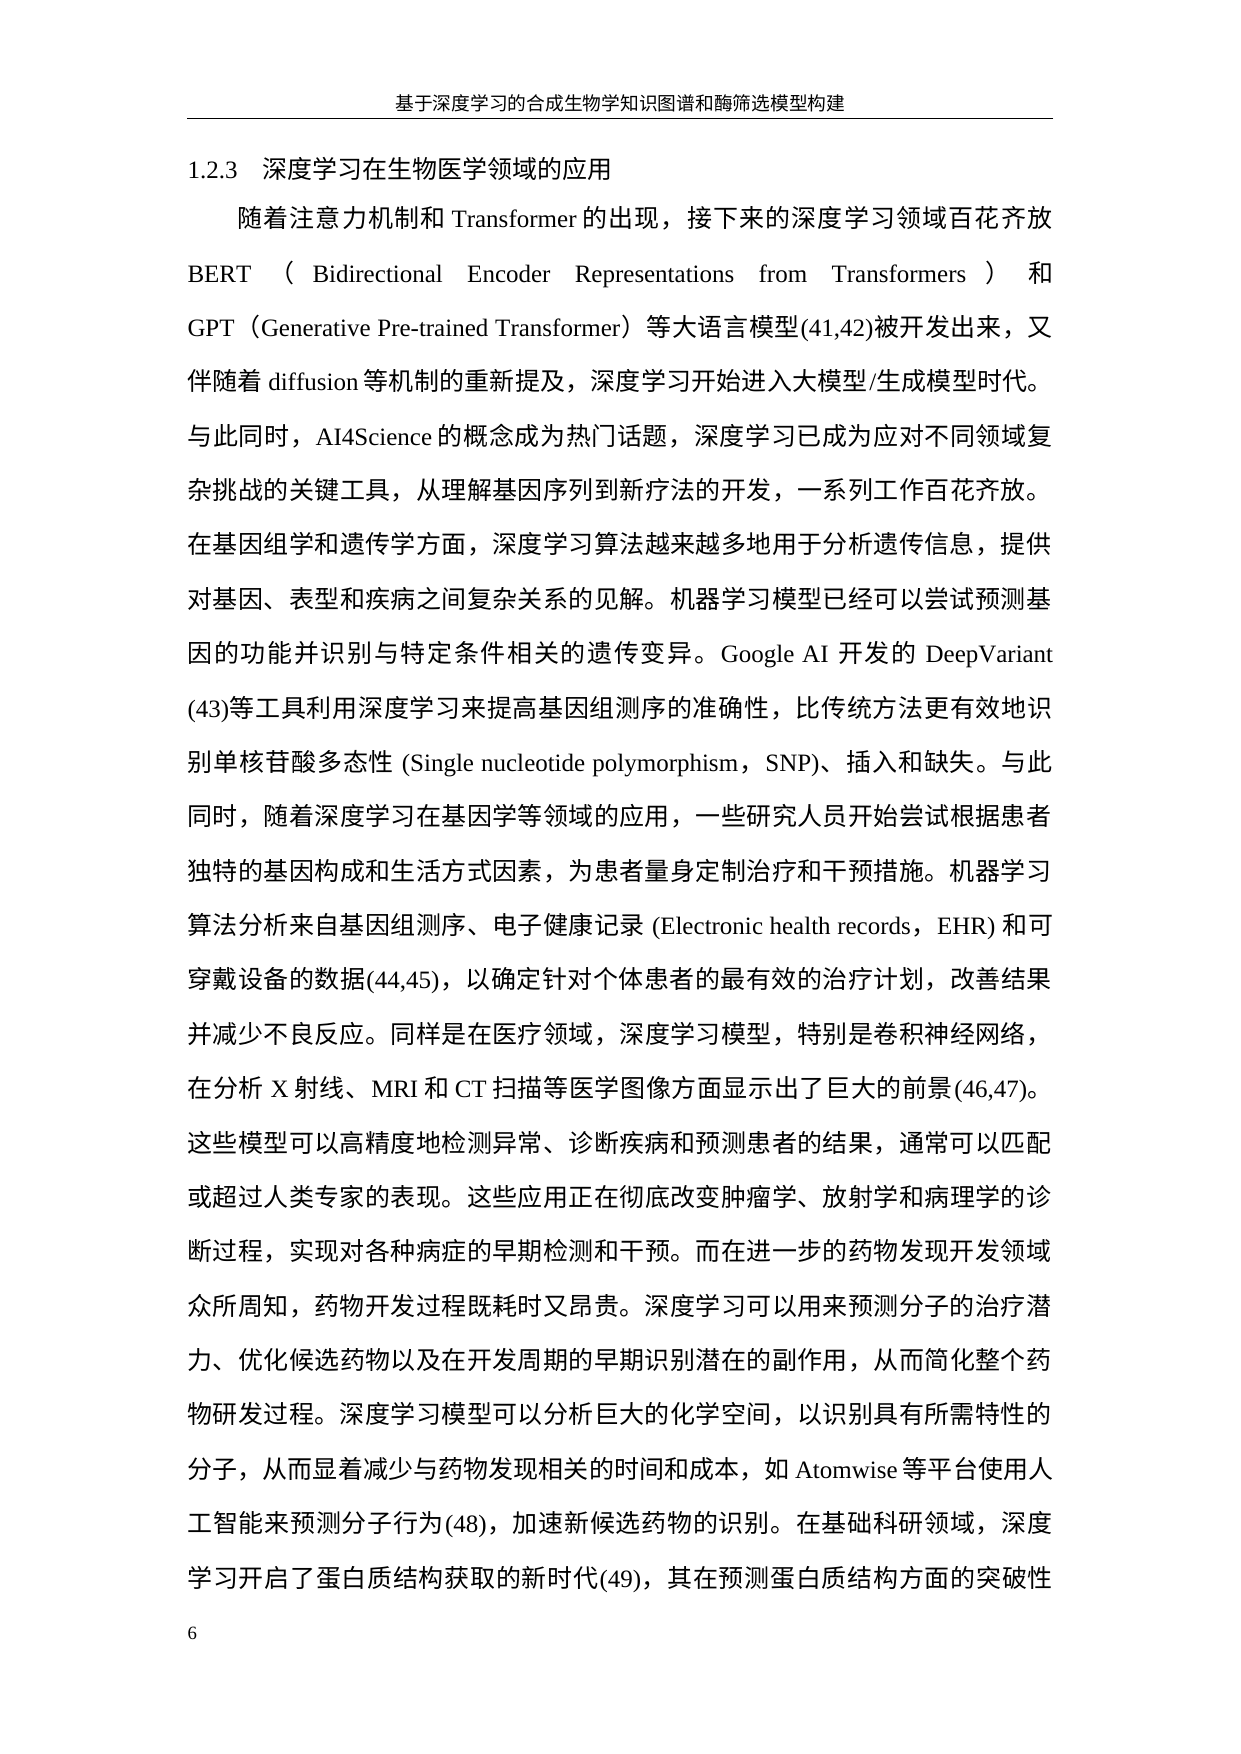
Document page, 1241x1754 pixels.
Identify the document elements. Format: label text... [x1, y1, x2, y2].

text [187, 199, 1053, 1594]
subtitle 1.2.3 深度学习在生物医学领域的应用 [187, 150, 1053, 186]
